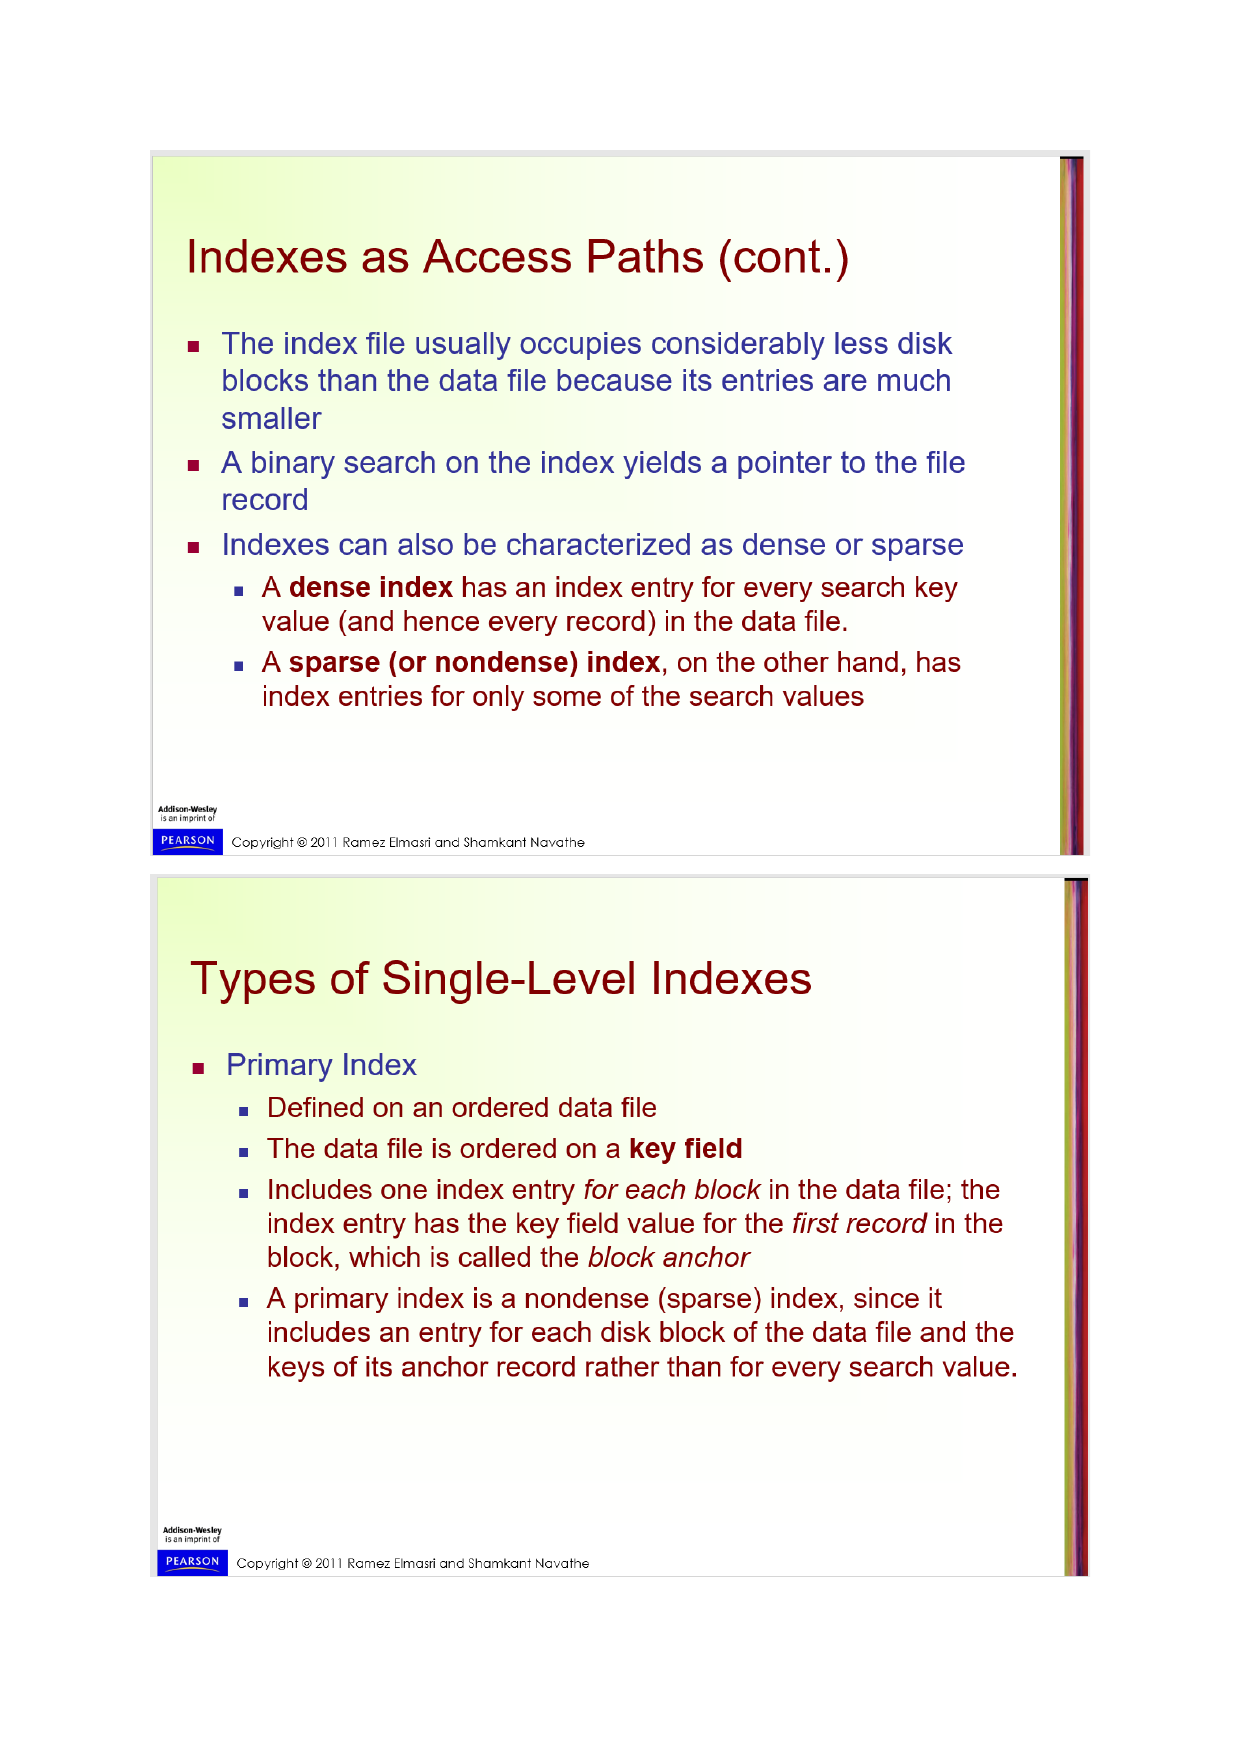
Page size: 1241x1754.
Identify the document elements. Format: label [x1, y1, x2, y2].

picture [150, 150, 1091, 856]
picture [150, 874, 1091, 1577]
